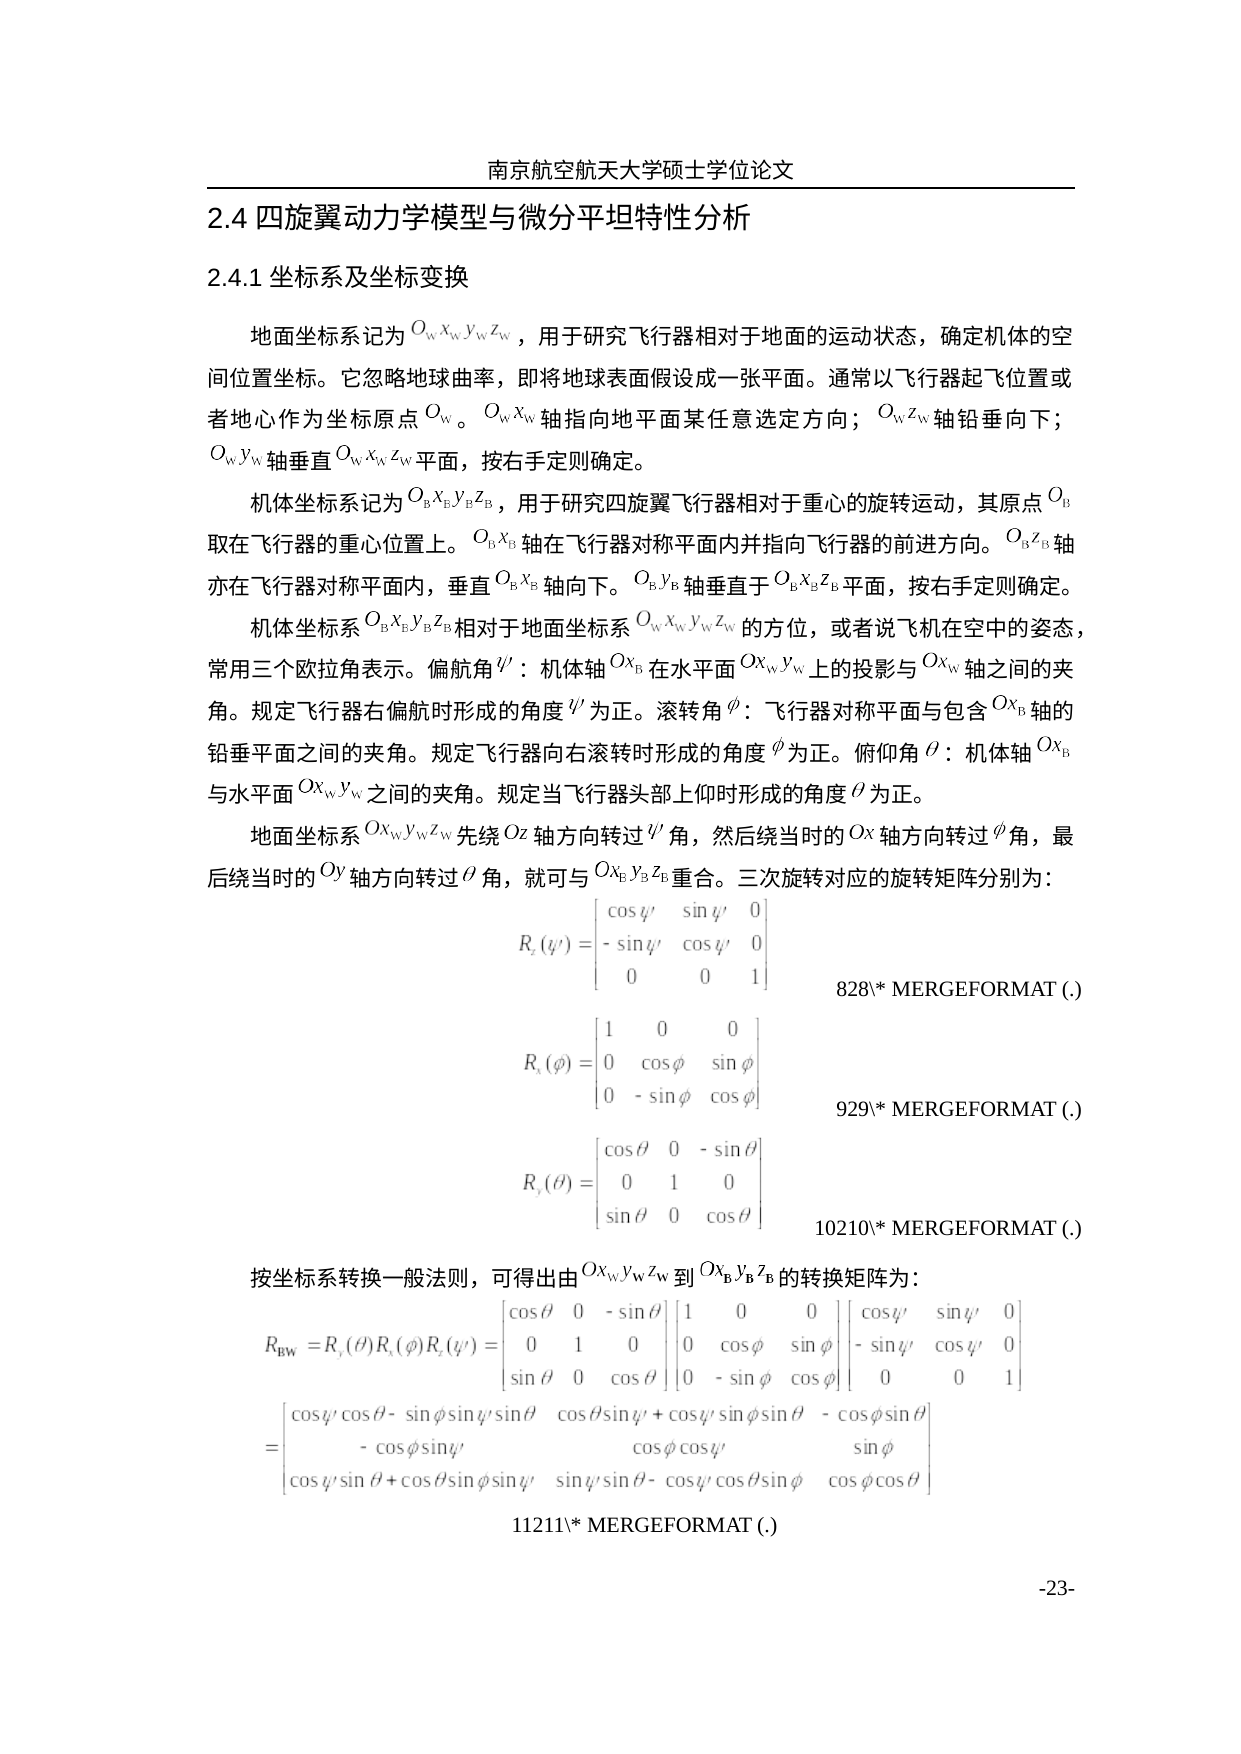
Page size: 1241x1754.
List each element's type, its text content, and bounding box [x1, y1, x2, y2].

subtitle 坐标系及坐标变换 [207, 253, 1075, 295]
text 地面坐标系记为，用于研究飞行器相对于地面的运动状态，确定机体的空间位置坐标。它忽略地球曲率，即将地球表面假设成一张平面。通常以飞行器起飞位置或者地心作为坐标原点。轴指向地平面某任意选定方向；轴铅垂向下；轴垂直平面，按右手定则确定。 [207, 311, 1075, 478]
text 地面坐标系先绕轴方向转过角，然后绕当时的轴方向转过角，最后绕当时的轴方向转过角，就可与重合。三次旋转对应的旋转矩阵分别为： [207, 811, 1075, 894]
subtitle 四旋翼动力学模型与微分平坦特性分析 [207, 195, 1075, 237]
text 按坐标系转换一般法则，可得出由到的转换矩阵为： [207, 1253, 1075, 1294]
text 机体坐标系记为，用于研究四旋翼飞行器相对于重心的旋转运动，其原点取在飞行器的重心位置上。轴在飞行器对称平面内并指向飞行器的前进方向。轴亦在飞行器对称平面内，垂直轴向下。轴垂直于平面，按右手定则确定。 [207, 478, 1075, 603]
text 机体坐标系相对于地面坐标系的方位，或者说飞机在空中的姿态，常用三个欧拉角表示。偏航角：机体轴在水平面上的投影与轴之间的夹角。规定飞行器右偏航时形成的角度为正。滚转角：飞行器对称平面与包含轴的铅垂平面之间的夹角。规定飞行器向右滚转时形成的角度为正。俯仰角：机体轴与水平面之间的夹角。规定当飞行器头部上仰时形成的角度为正。 [207, 603, 1075, 811]
